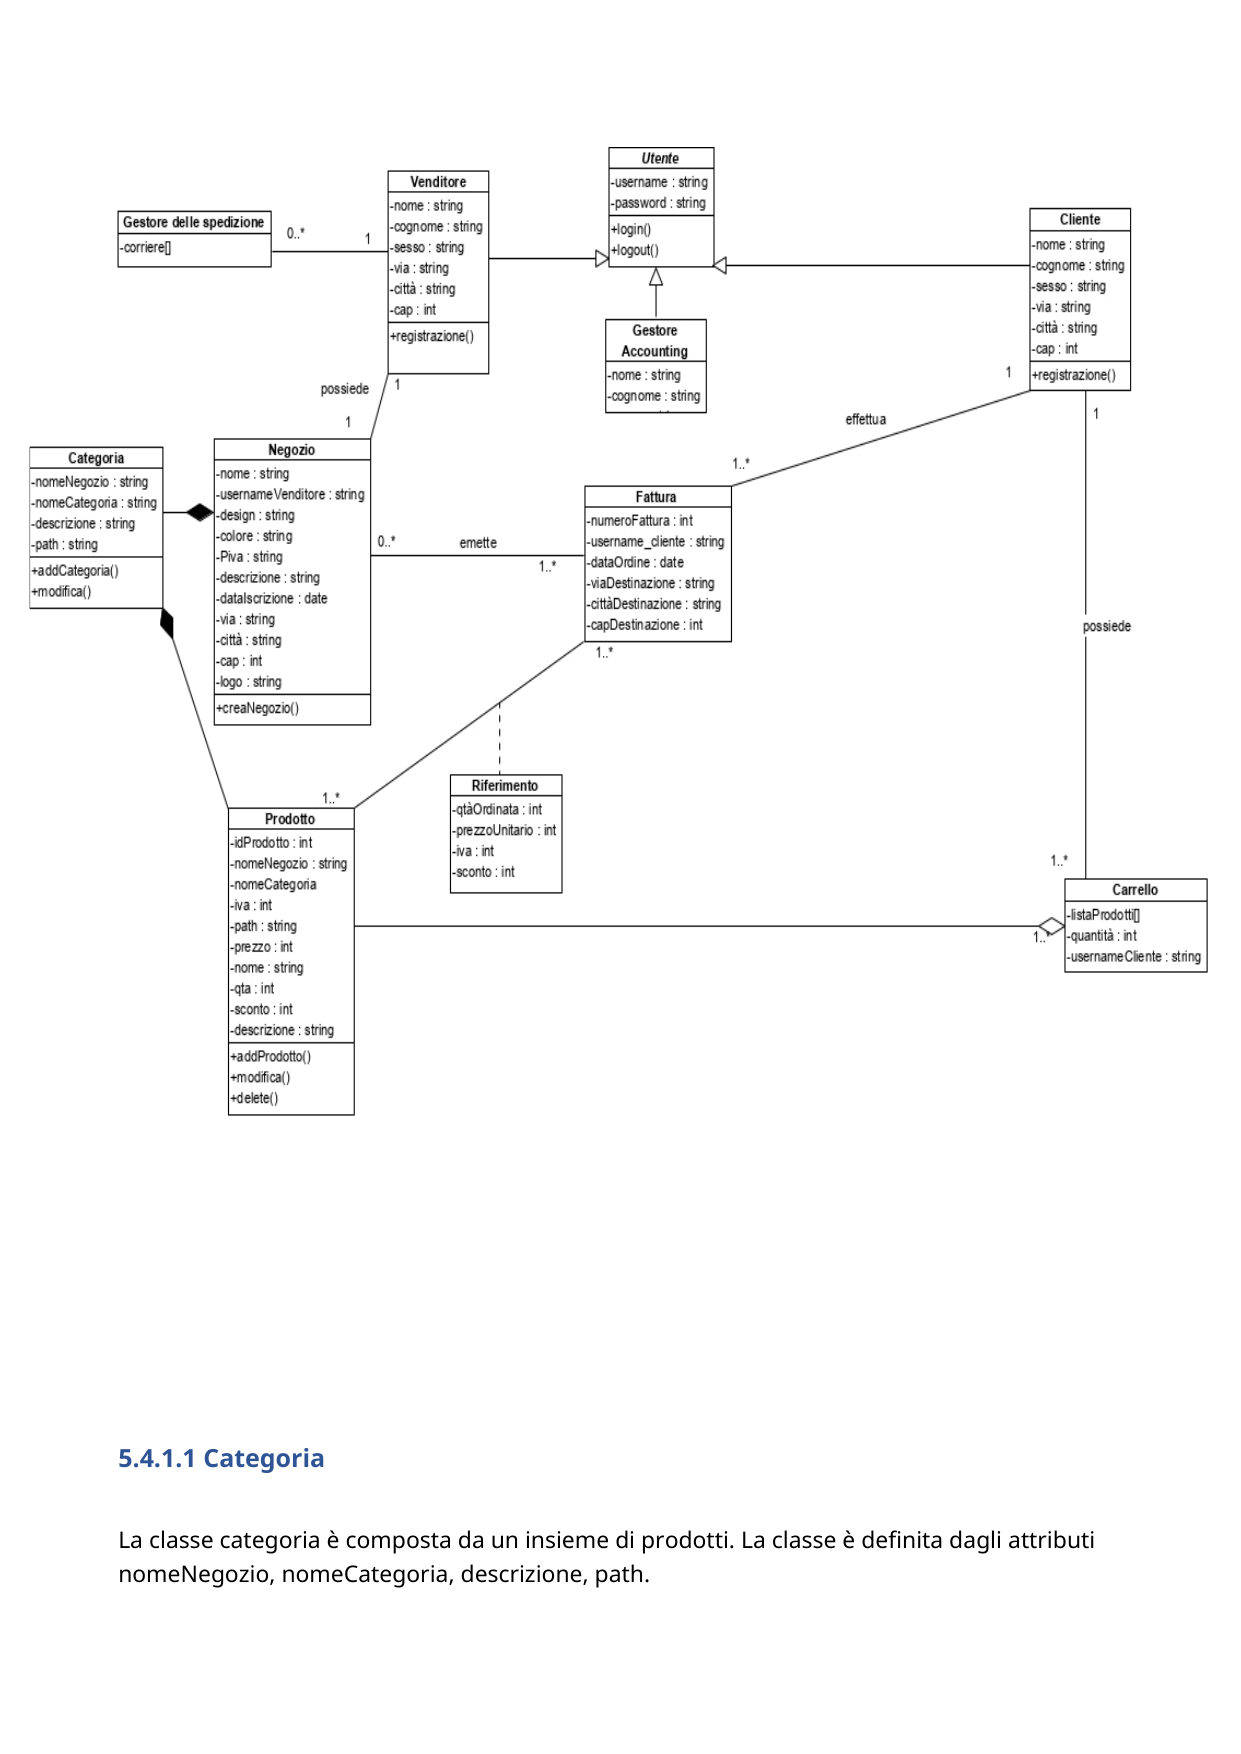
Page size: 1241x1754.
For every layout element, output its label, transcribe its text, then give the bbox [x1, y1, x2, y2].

text La classe categoria è composta da un insieme di prodotti. La classe è definita dagli attributi nomeNegozio, nomeCategoria, descrizione, path. [118, 1524, 1122, 1589]
picture [29, 147, 1211, 1120]
subtitle 5.4.1.1 Categoria [118, 1441, 1122, 1474]
